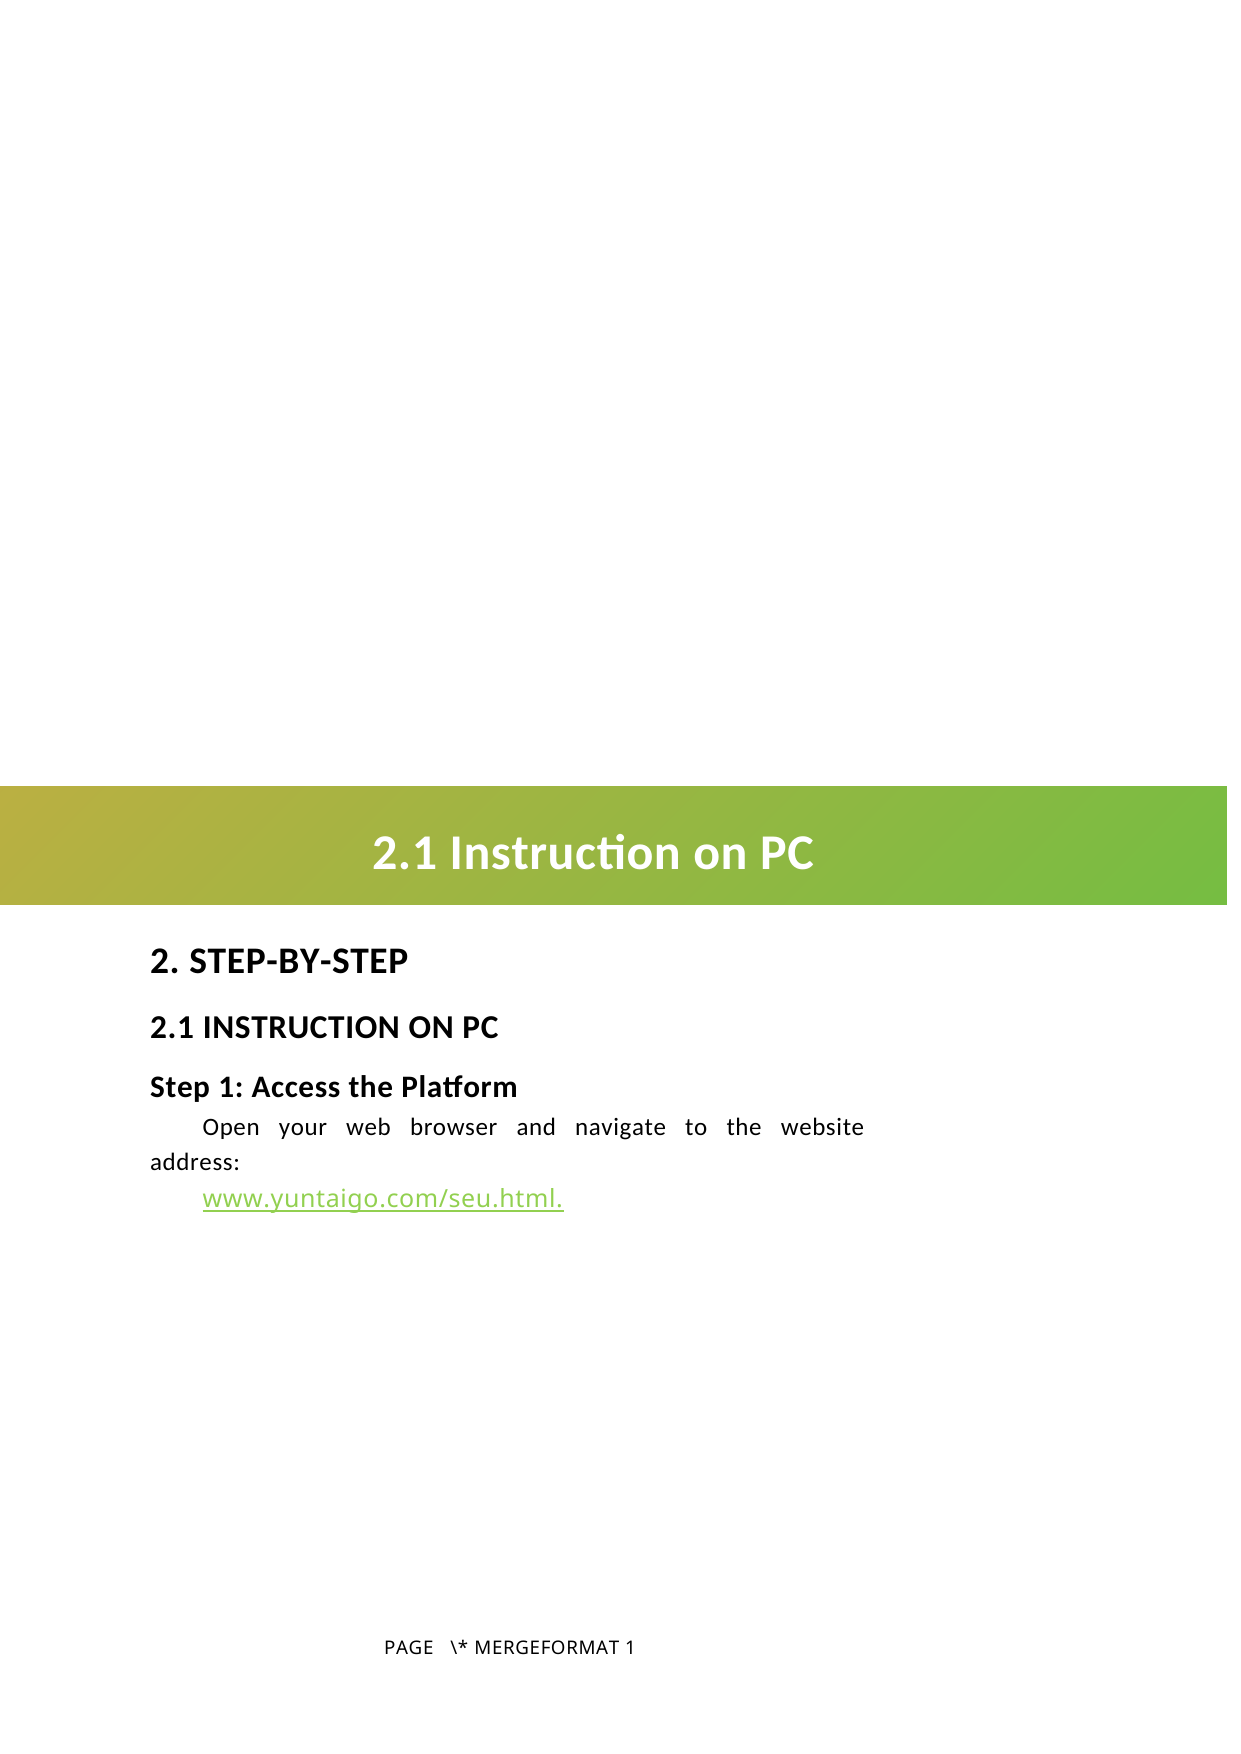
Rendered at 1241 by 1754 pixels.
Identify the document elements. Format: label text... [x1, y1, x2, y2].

text Open your web browser and navigate to the website address: [150, 1111, 865, 1177]
subtitle 2. STEP-BY-STEP [150, 937, 865, 983]
text Step 1: Access the Platform [150, 1067, 865, 1105]
subtitle 2.1 Instruction on PC [150, 1006, 865, 1047]
text www.yuntaigo.com/seu.html. [150, 1181, 865, 1215]
